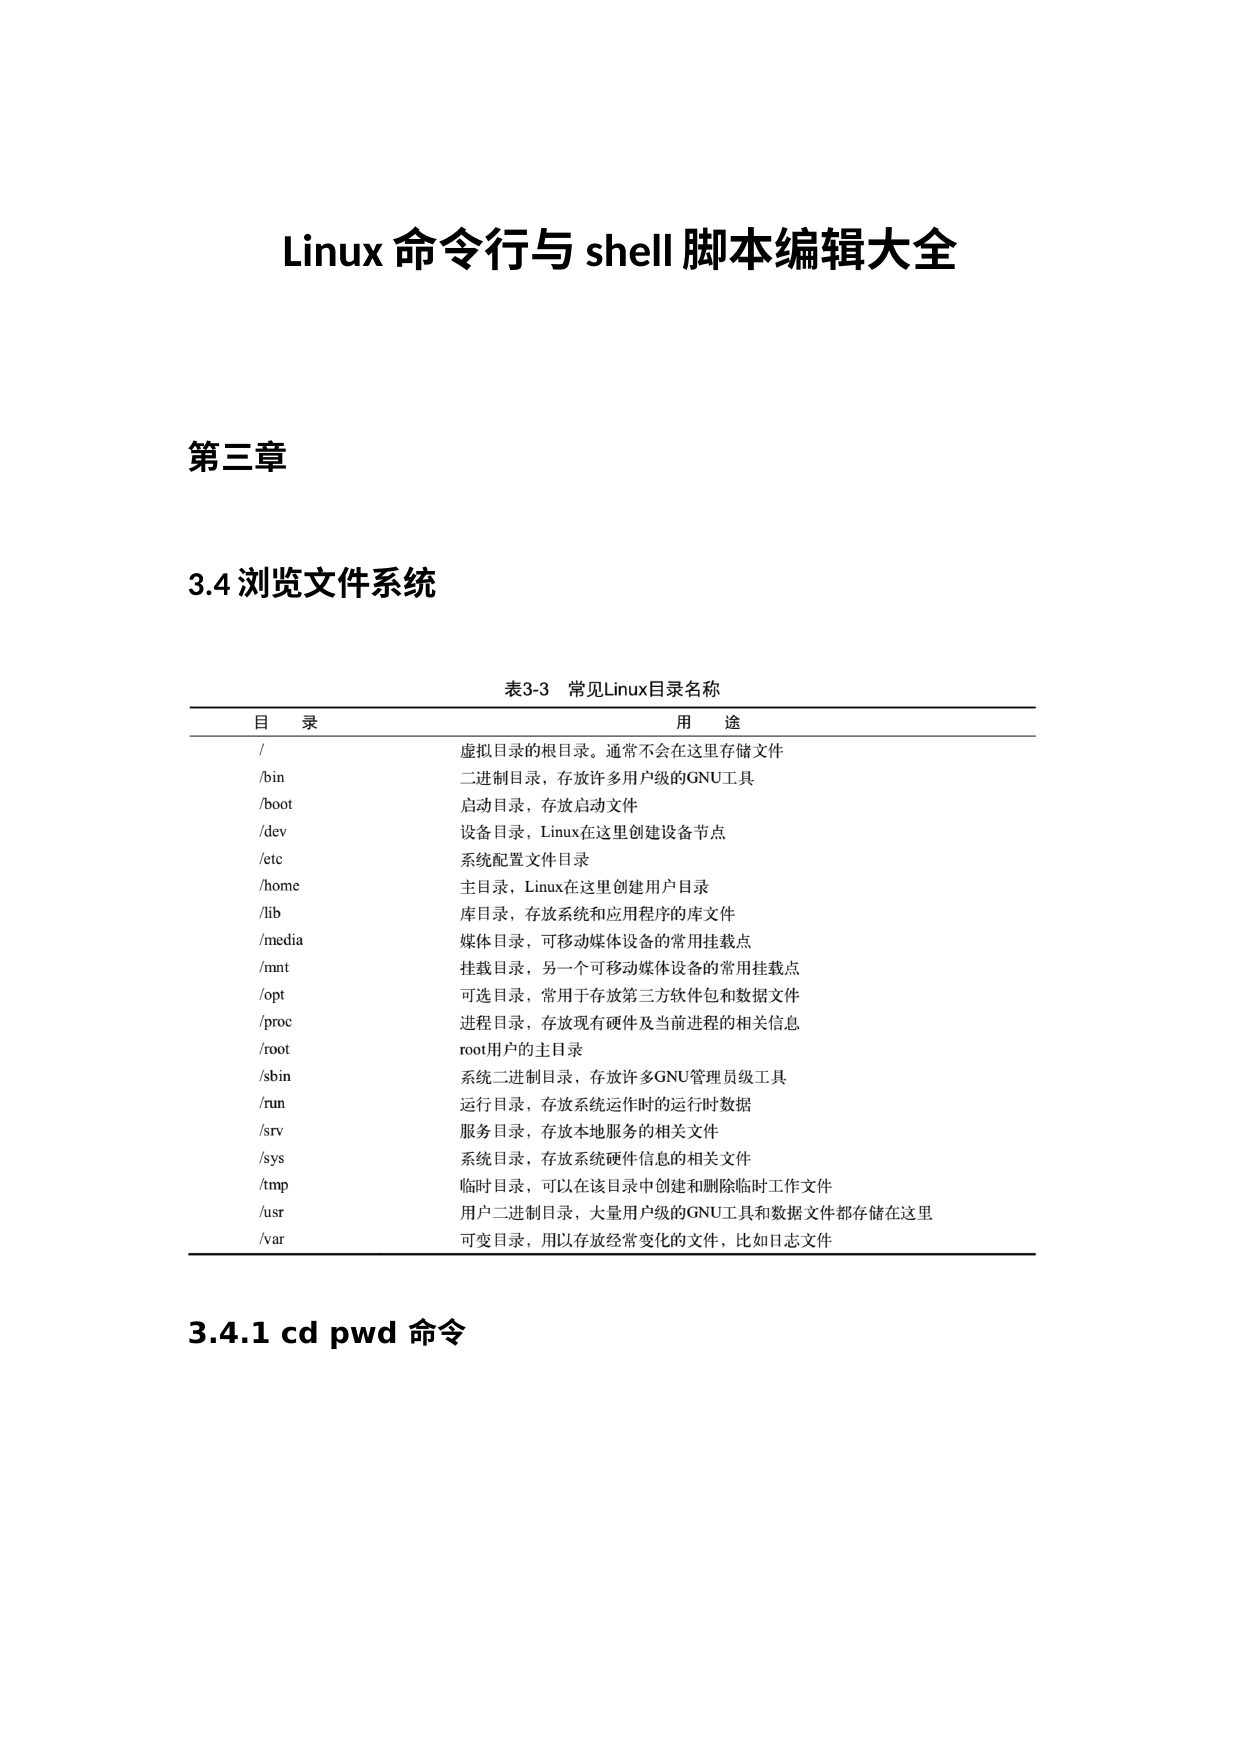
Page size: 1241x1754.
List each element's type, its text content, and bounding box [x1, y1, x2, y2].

subtitle 第三章 [187, 422, 1053, 487]
subtitle 3.4浏览文件系统 [187, 549, 1053, 614]
picture [187, 677, 1052, 1259]
subtitle Linux命令行与shell脚本编辑大全 [187, 197, 1053, 295]
